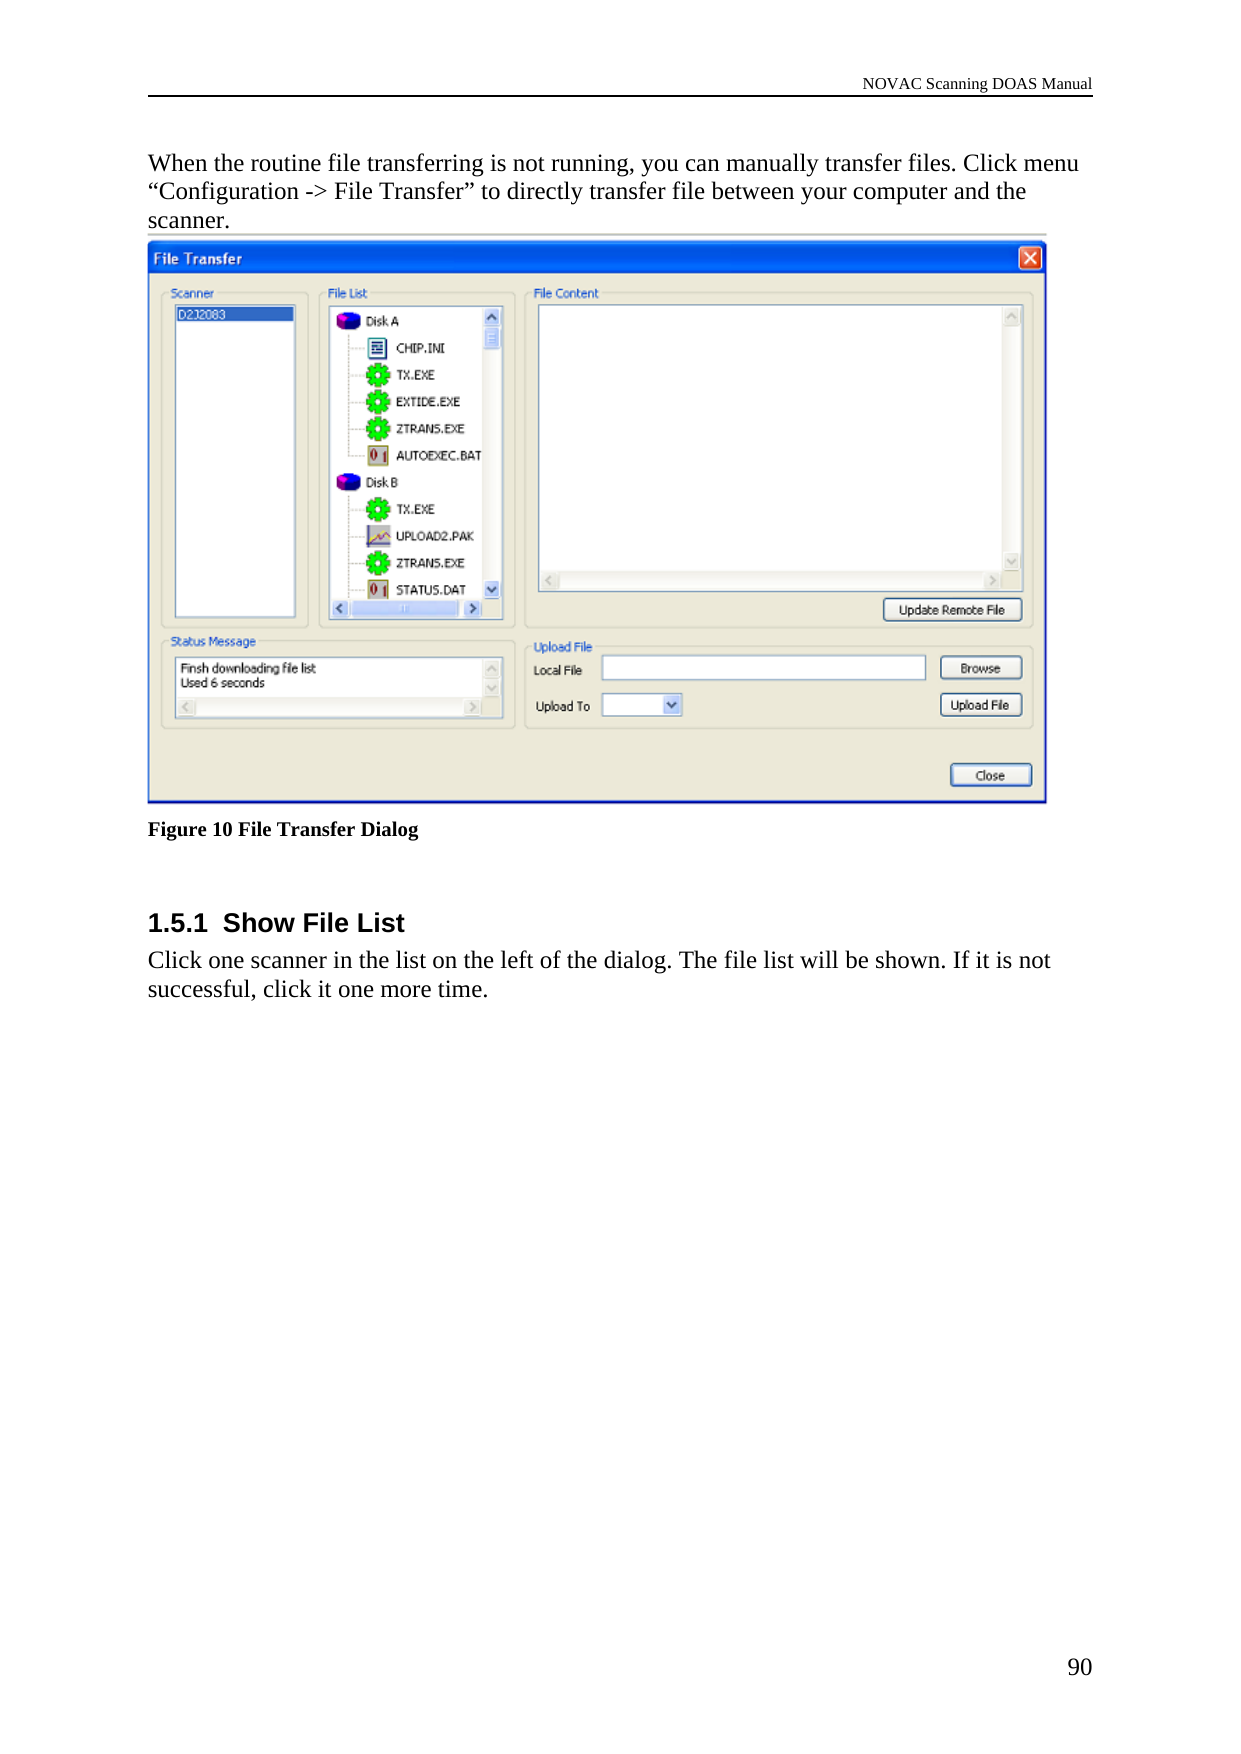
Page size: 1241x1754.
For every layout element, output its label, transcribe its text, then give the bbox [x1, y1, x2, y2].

subtitle Show File List [148, 907, 1093, 939]
text When the routine file transferring is not running, you can manually transfer files. Click menu “Configuration -> File Transfer” to directly transfer file between your computer and the scanner. [148, 148, 1093, 234]
text Click one scanner in the list on the left of the dialog. The file list will be shown. If it is not successful, click it one more time. [148, 945, 1093, 1002]
text Figure 10 File Transfer Dialog [148, 817, 1093, 841]
picture [147, 233, 1048, 805]
